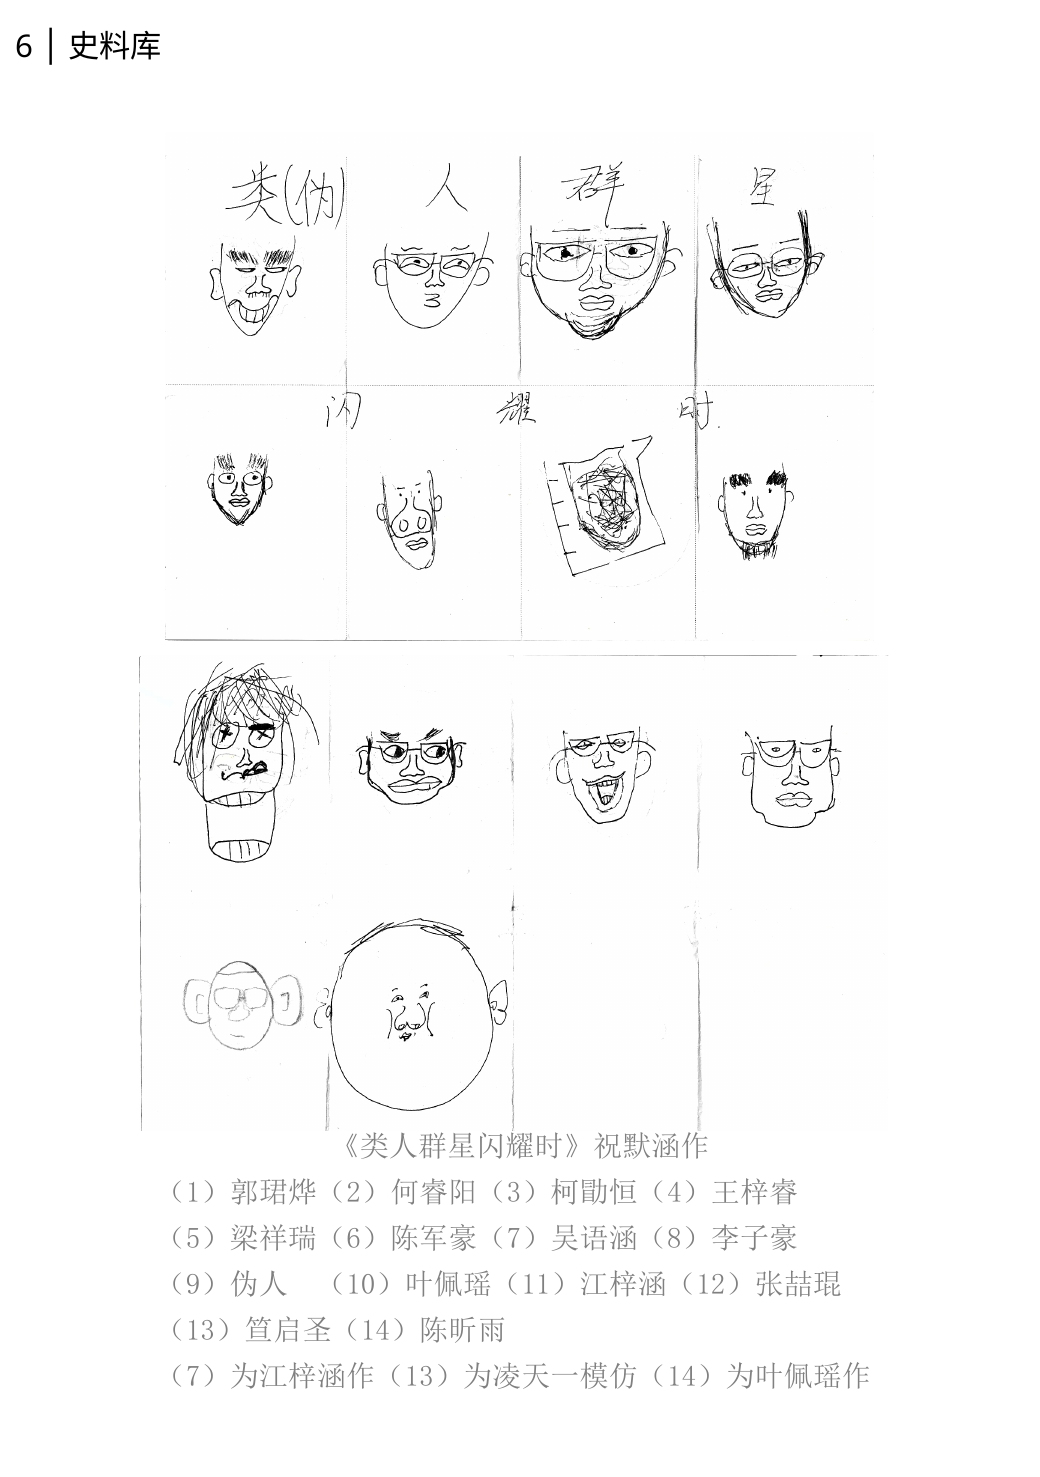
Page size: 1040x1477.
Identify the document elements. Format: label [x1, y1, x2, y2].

picture [165, 132, 874, 641]
picture [139, 655, 889, 1131]
